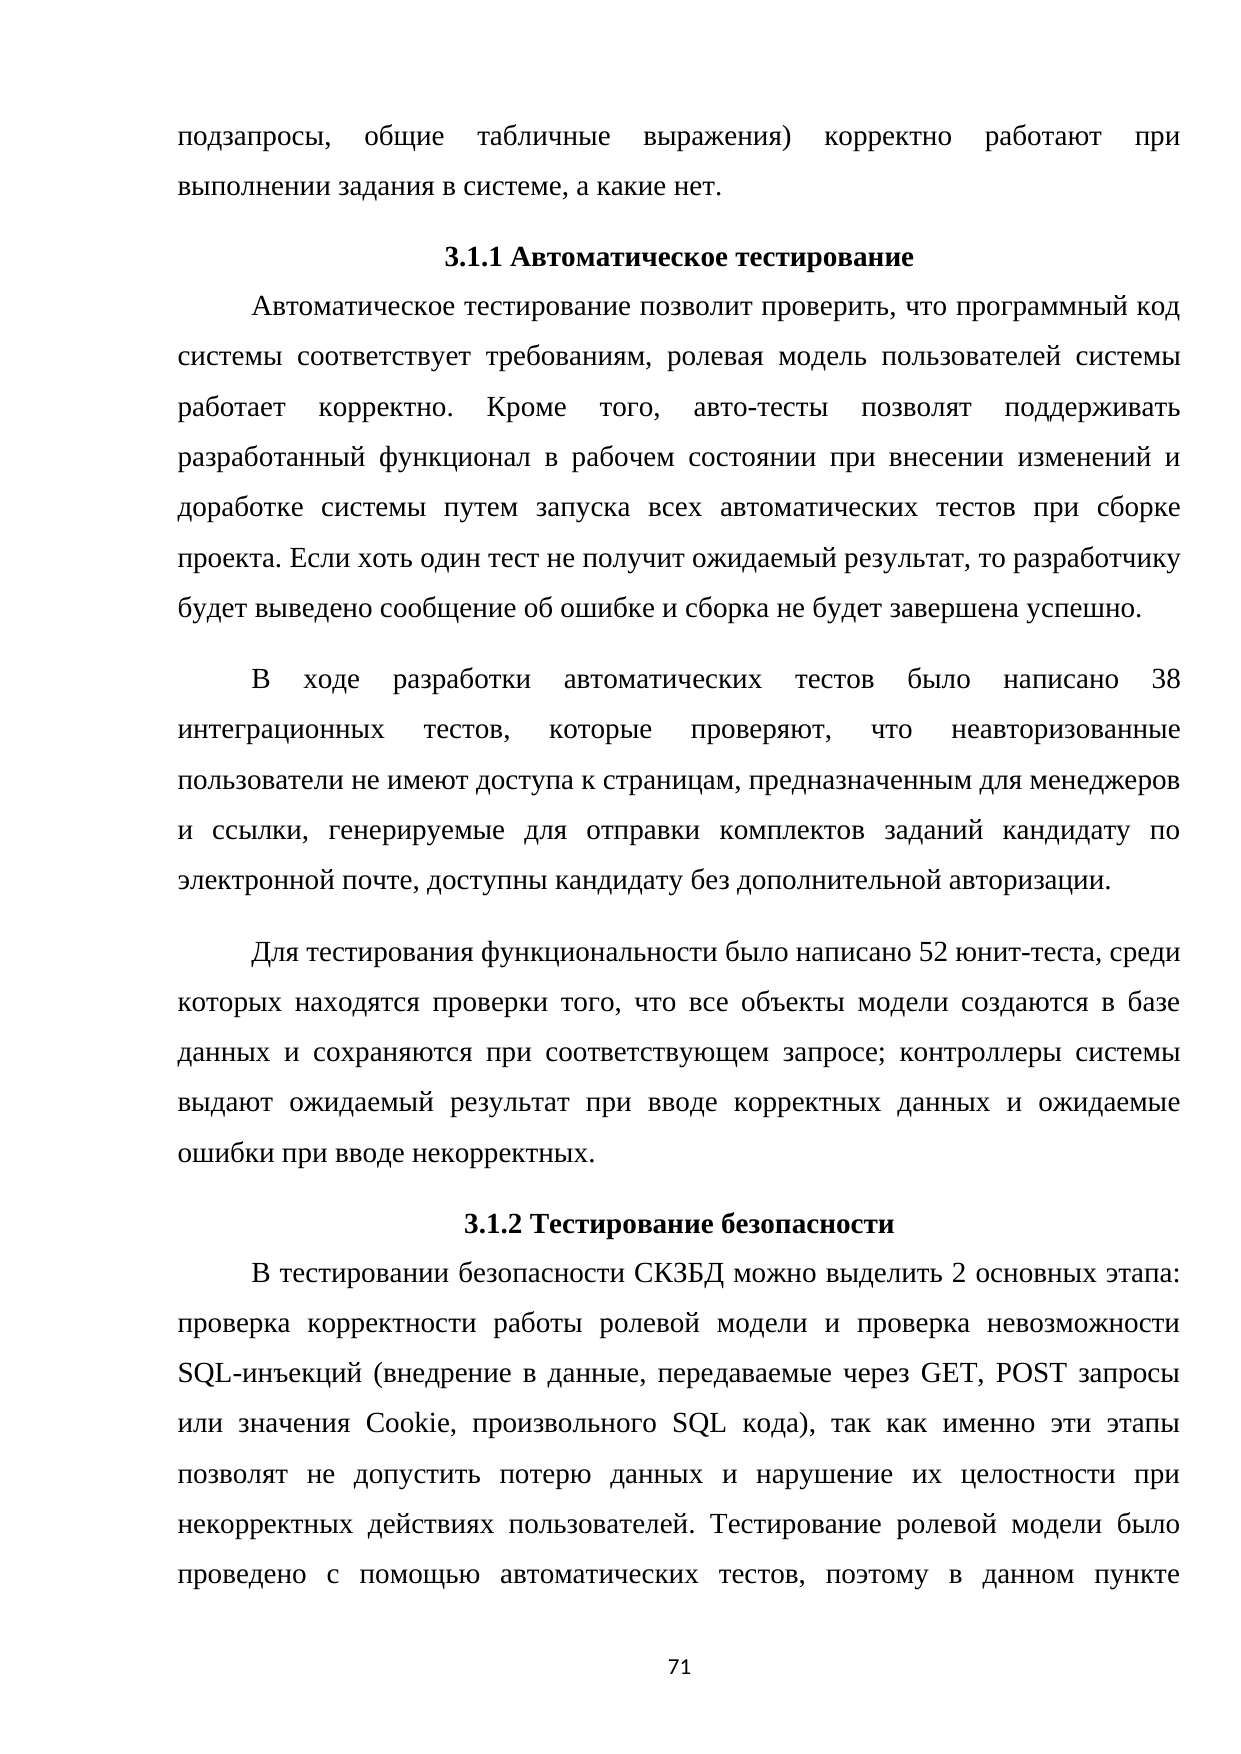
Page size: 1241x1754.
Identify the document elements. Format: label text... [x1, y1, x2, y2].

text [177, 118, 1181, 202]
text Автоматическое тестирование позволит проверить, что программный код системы соответствует требованиям, ролевая модель пользователей системы работает корректно. Кроме того, авто-тесты позволят поддерживать разработанный функционал в рабочем состоянии при внесении изменений и доработке системы путем запуска всех автоматических тестов при сборке проекта. Если хоть один тест не получит ожидаемый результат, то разработчику будет выведено сообщение об ошибке и сборка не будет завершена успешно. [177, 288, 1181, 624]
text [177, 1255, 1181, 1590]
subtitle 3.1.2 Тестирование безопасности [177, 1206, 1181, 1239]
subtitle 3.1.1 Автоматическое тестирование [177, 239, 1181, 273]
text Для тестирования функциональности было написано 52 юнит-теста, среди которых находятся проверки того, что все объекты модели создаются в базе данных и сохраняются при соответствующем запросе; контроллеры системы выдают ожидаемый результат при вводе корректных данных и ожидаемые ошибки при вводе некорректных. [177, 934, 1181, 1168]
text В ходе разработки автоматических тестов было написано 38 интеграционных тестов, которые проверяют, что неавторизованные пользователи не имеют доступа к страницам, предназначенным для менеджеров и ссылки, генерируемые для отправки комплектов заданий кандидату по электронной почте, доступны кандидату без дополнительной авторизации. [177, 661, 1181, 896]
